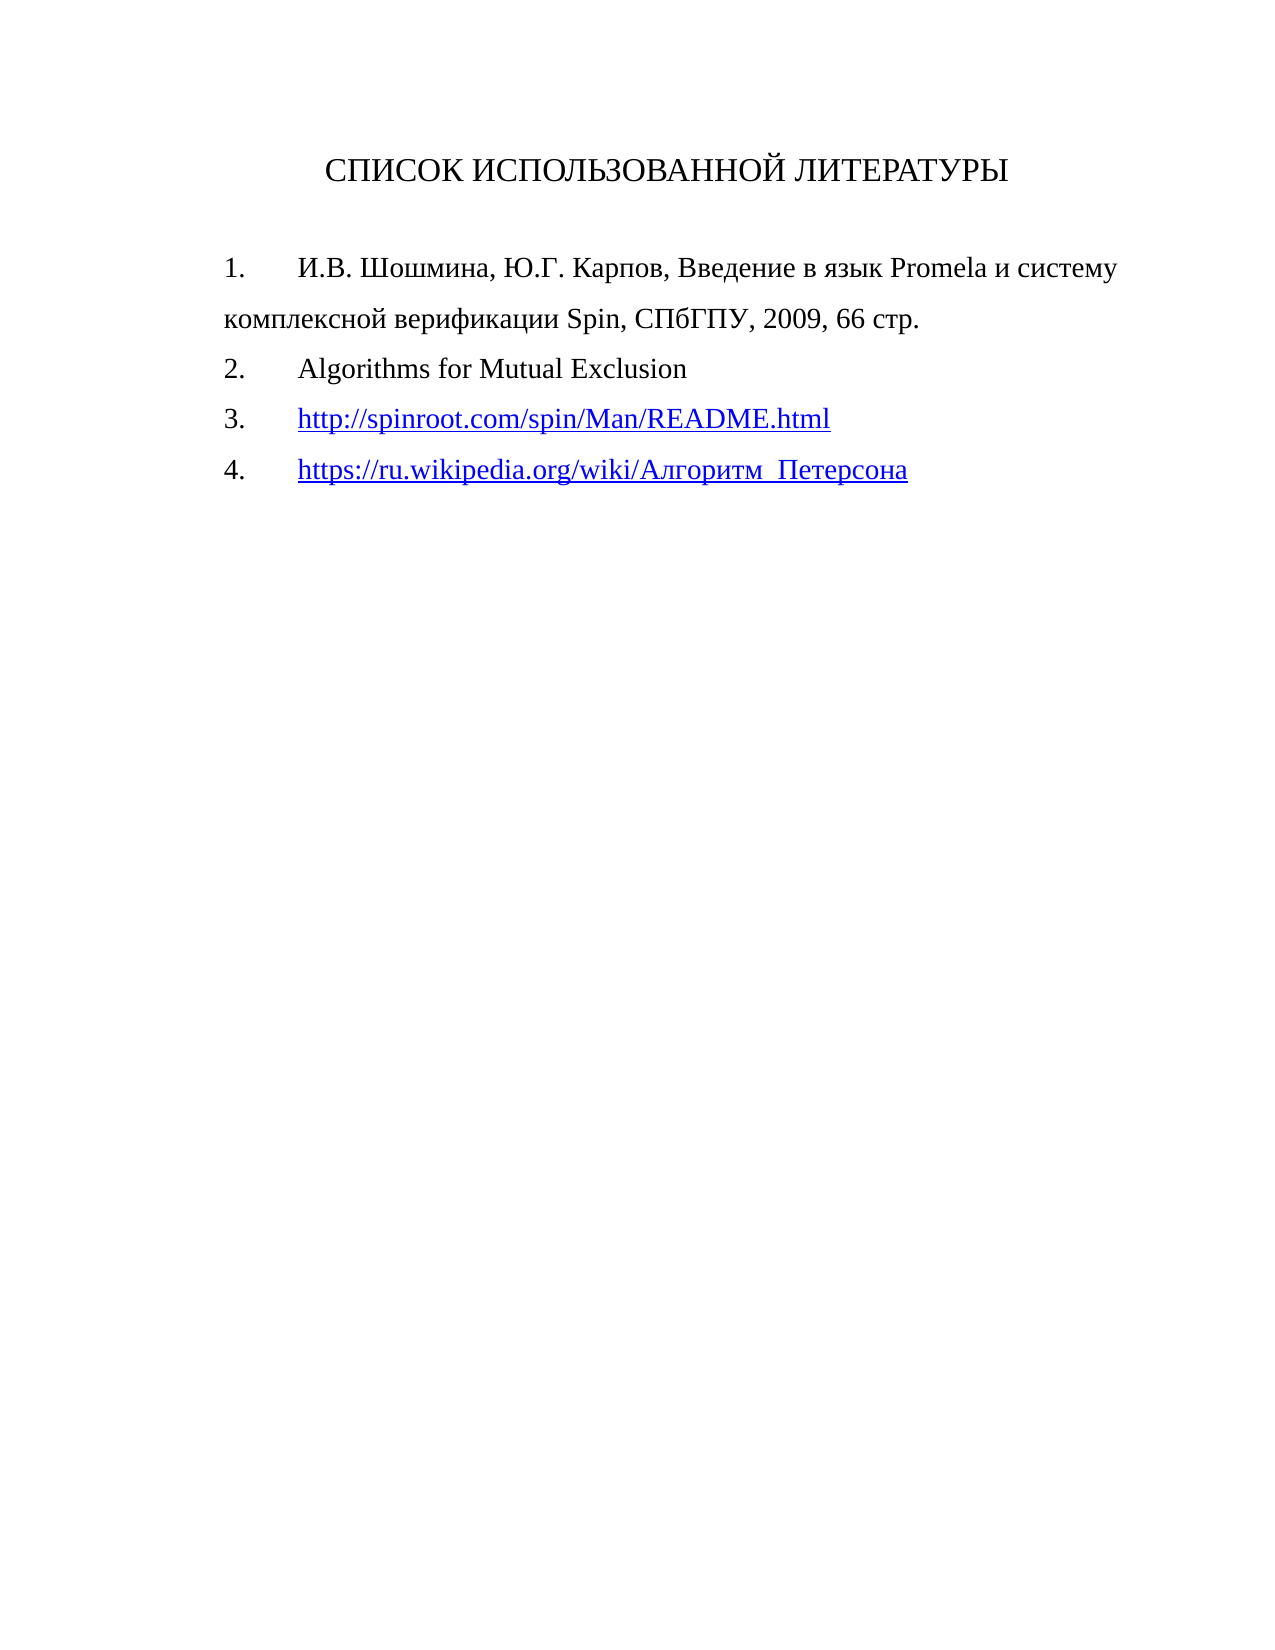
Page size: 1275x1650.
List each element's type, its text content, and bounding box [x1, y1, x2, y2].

list комплексной верификации Spin, СПбГПУ, 2009, 66 стр. [150, 301, 1125, 334]
list И.В. Шошмина, Ю.Г. Карпов, Введение в язык Promela и систему [150, 251, 1125, 284]
list https://ru.wikipedia.org/wiki/Алгоритм_Петерсона [150, 452, 1125, 485]
list http://spinroot.com/spin/Man/README.html [150, 402, 1125, 435]
text СПИСОК ИСПОЛЬЗОВАННОЙ ЛИТЕРАТУРЫ [150, 150, 1125, 188]
list Algorithms for Mutual Exclusion [150, 351, 1125, 385]
